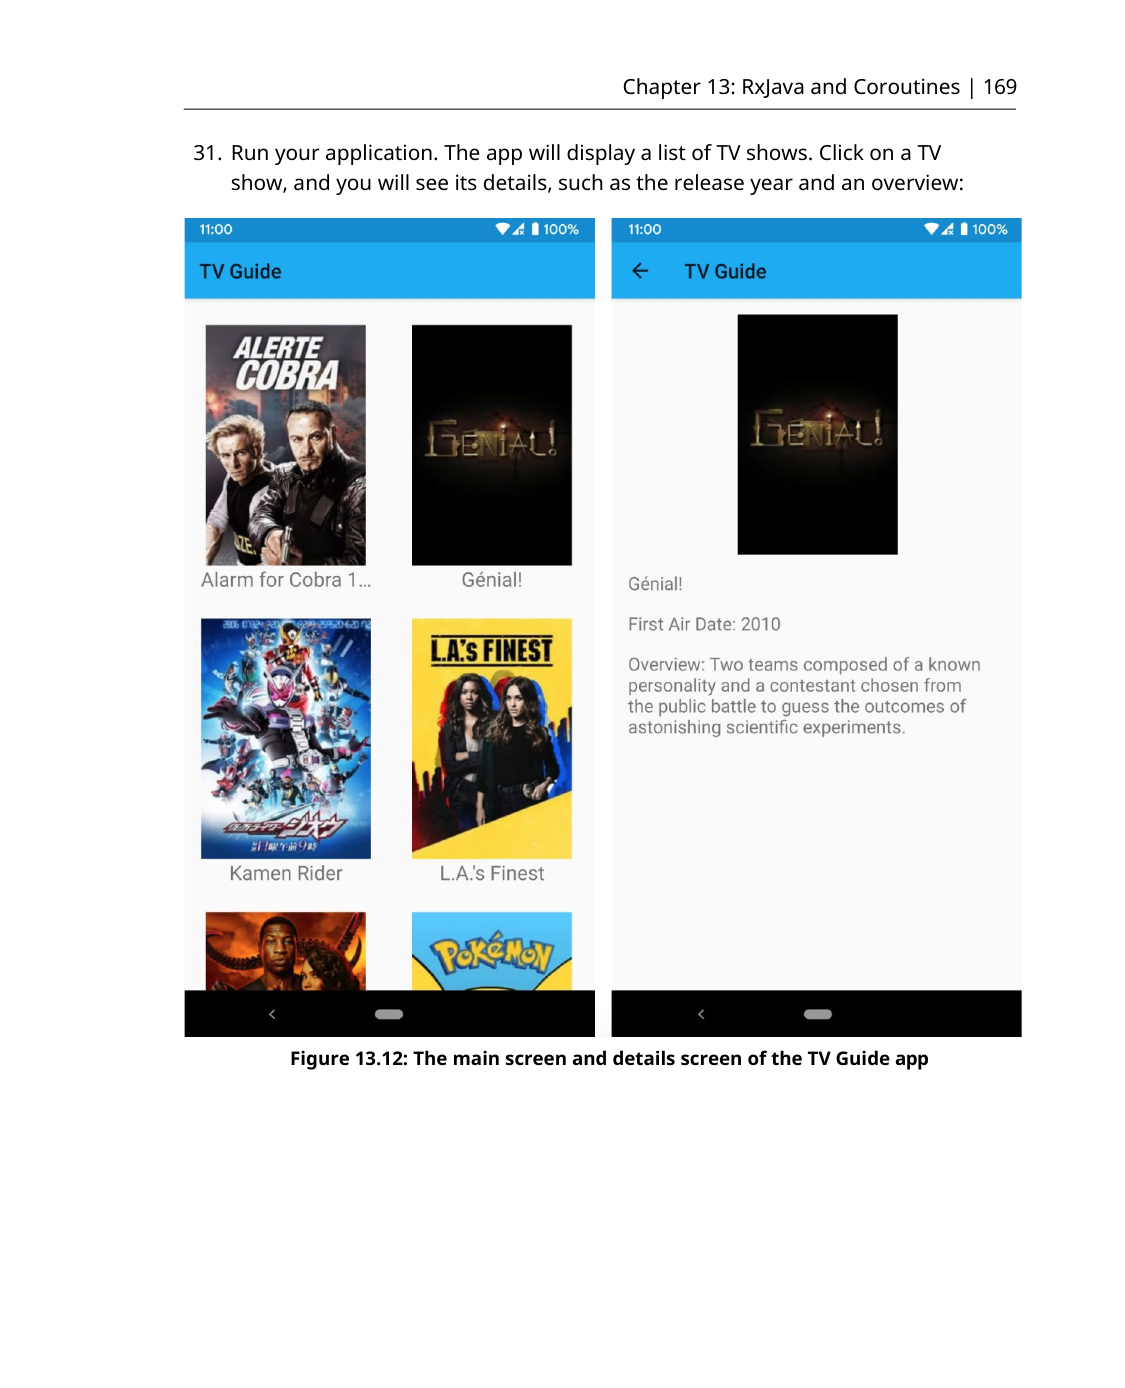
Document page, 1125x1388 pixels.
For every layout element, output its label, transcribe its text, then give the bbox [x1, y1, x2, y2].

picture [184, 218, 1022, 1037]
list Run your application. The app will display a list of TV shows. Click on a TV show, and you will see its details, such as the release year and an overview: [193, 138, 998, 196]
